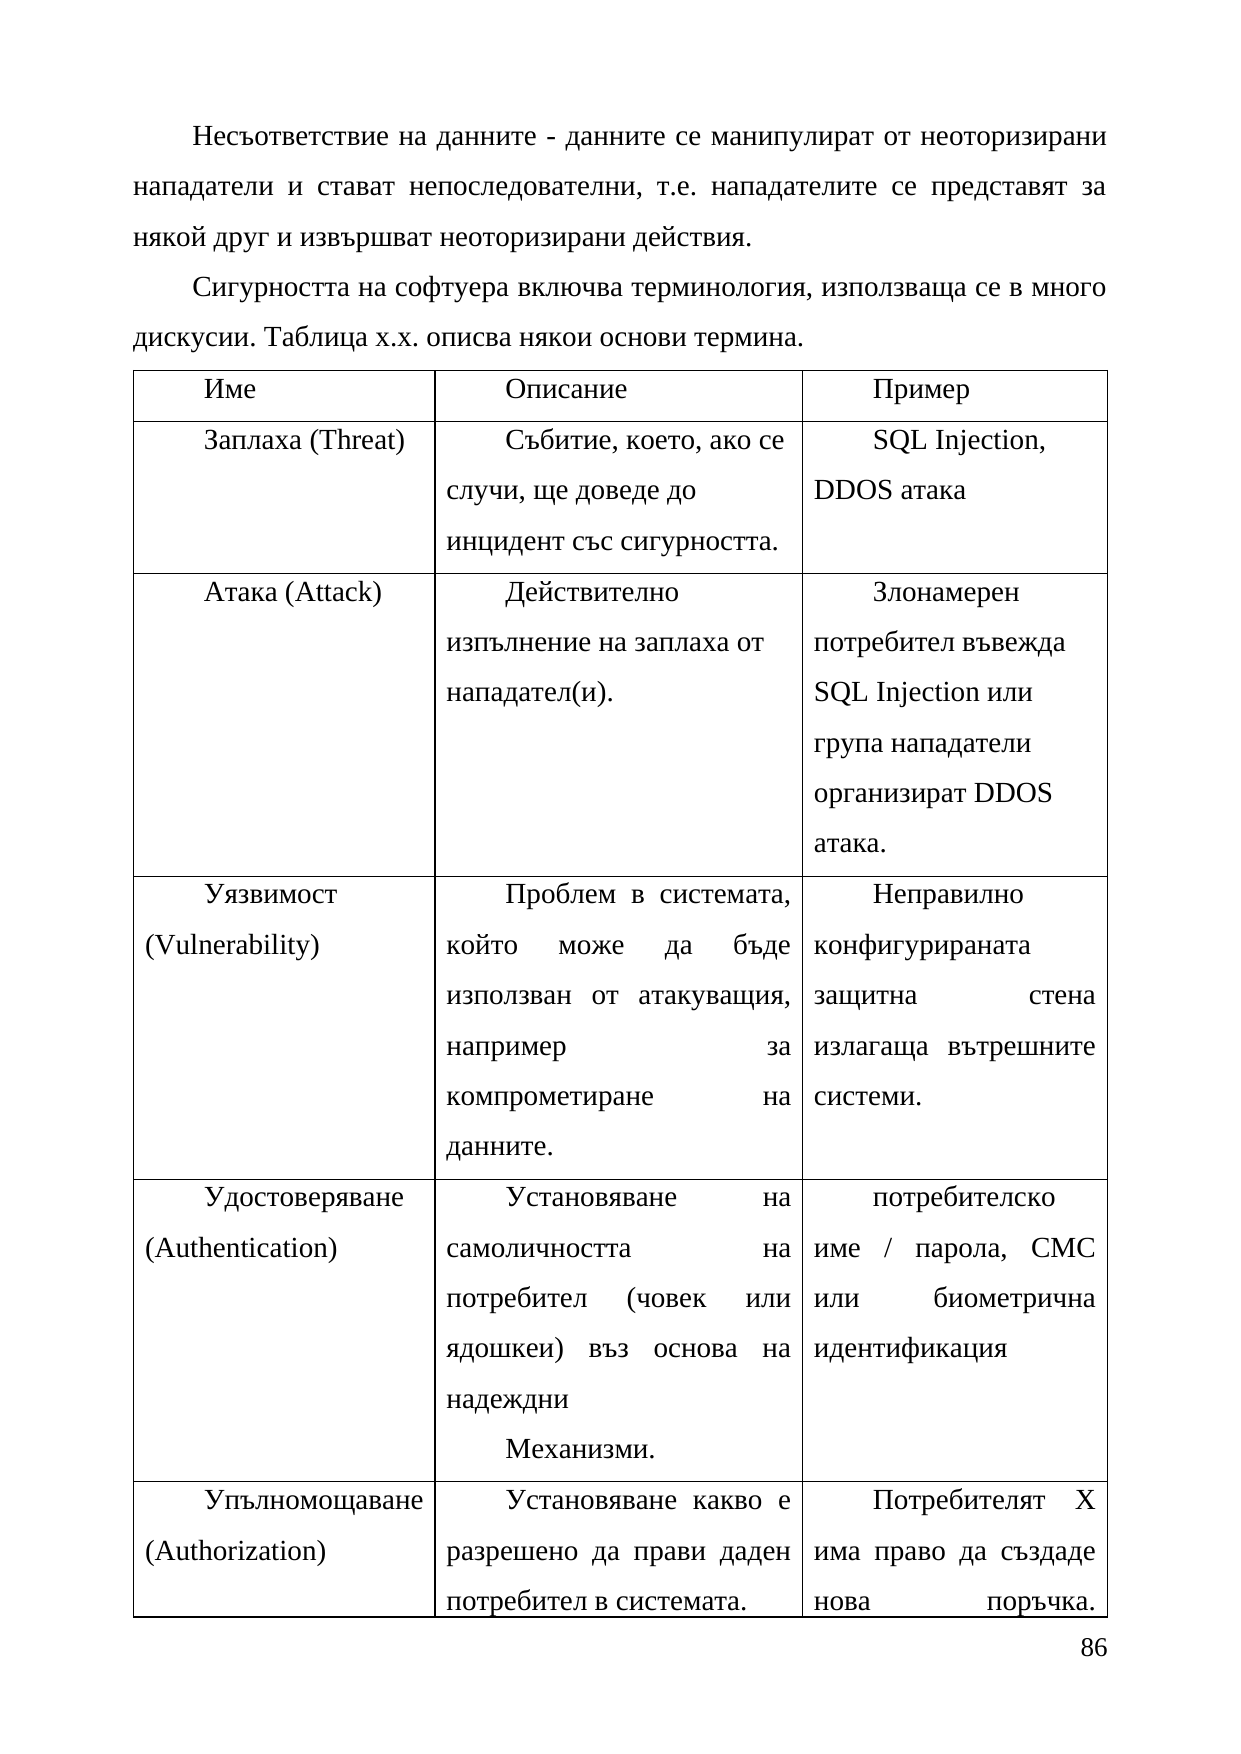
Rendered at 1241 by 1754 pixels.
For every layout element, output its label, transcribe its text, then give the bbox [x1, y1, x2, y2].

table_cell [134, 1482, 434, 1616]
table_cell потребителско име / парола, СМС или биометрична идентификация [803, 1180, 1107, 1481]
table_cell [803, 1482, 1107, 1616]
table_cell Неправилно конфигурираната защитна стена излагаща вътрешните системи. [803, 877, 1107, 1178]
table_cell Удостоверяване (Authentication) [134, 1180, 434, 1481]
table_cell Действително изпълнение на заплаха от нападател(и). [436, 574, 802, 876]
text Сигурността на софтуера включва терминология, използваща се в много дискусии. Таблица х.х. описва някои основи термина. [133, 269, 1107, 353]
table_header Пример [803, 371, 1107, 421]
text Несъответствие на данните - данните се манипулират от неоторизирани нападатели и стават непоследователни, т.е. нападателите се представят за някой друг и извършват неоторизирани действия. [133, 118, 1107, 252]
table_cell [436, 1482, 802, 1616]
table_cell Установяване на самоличността на потребител (човек или ядошкеи) въз основа на надеждни Механизми. [436, 1180, 802, 1481]
table_cell Заплаха (Threat) [134, 422, 434, 573]
table_cell Проблем в системата, който може да бъде използван от атакуващия, например за компрометиране на данните. [436, 877, 802, 1178]
table_header Описание [436, 371, 802, 421]
table_cell Уязвимост (Vulnerability) [134, 877, 434, 1178]
table_cell SQL Injection, DDOS атака [803, 422, 1107, 573]
table_cell Събитие, което, ако се случи, ще доведе до инцидент със сигурността. [436, 422, 802, 573]
table_cell Атака (Attack) [134, 574, 434, 876]
table_header Име [134, 371, 434, 421]
table_cell Злонамерен потребител въвежда SQL Injection или група нападатели организират DDOS атака. [803, 574, 1107, 876]
